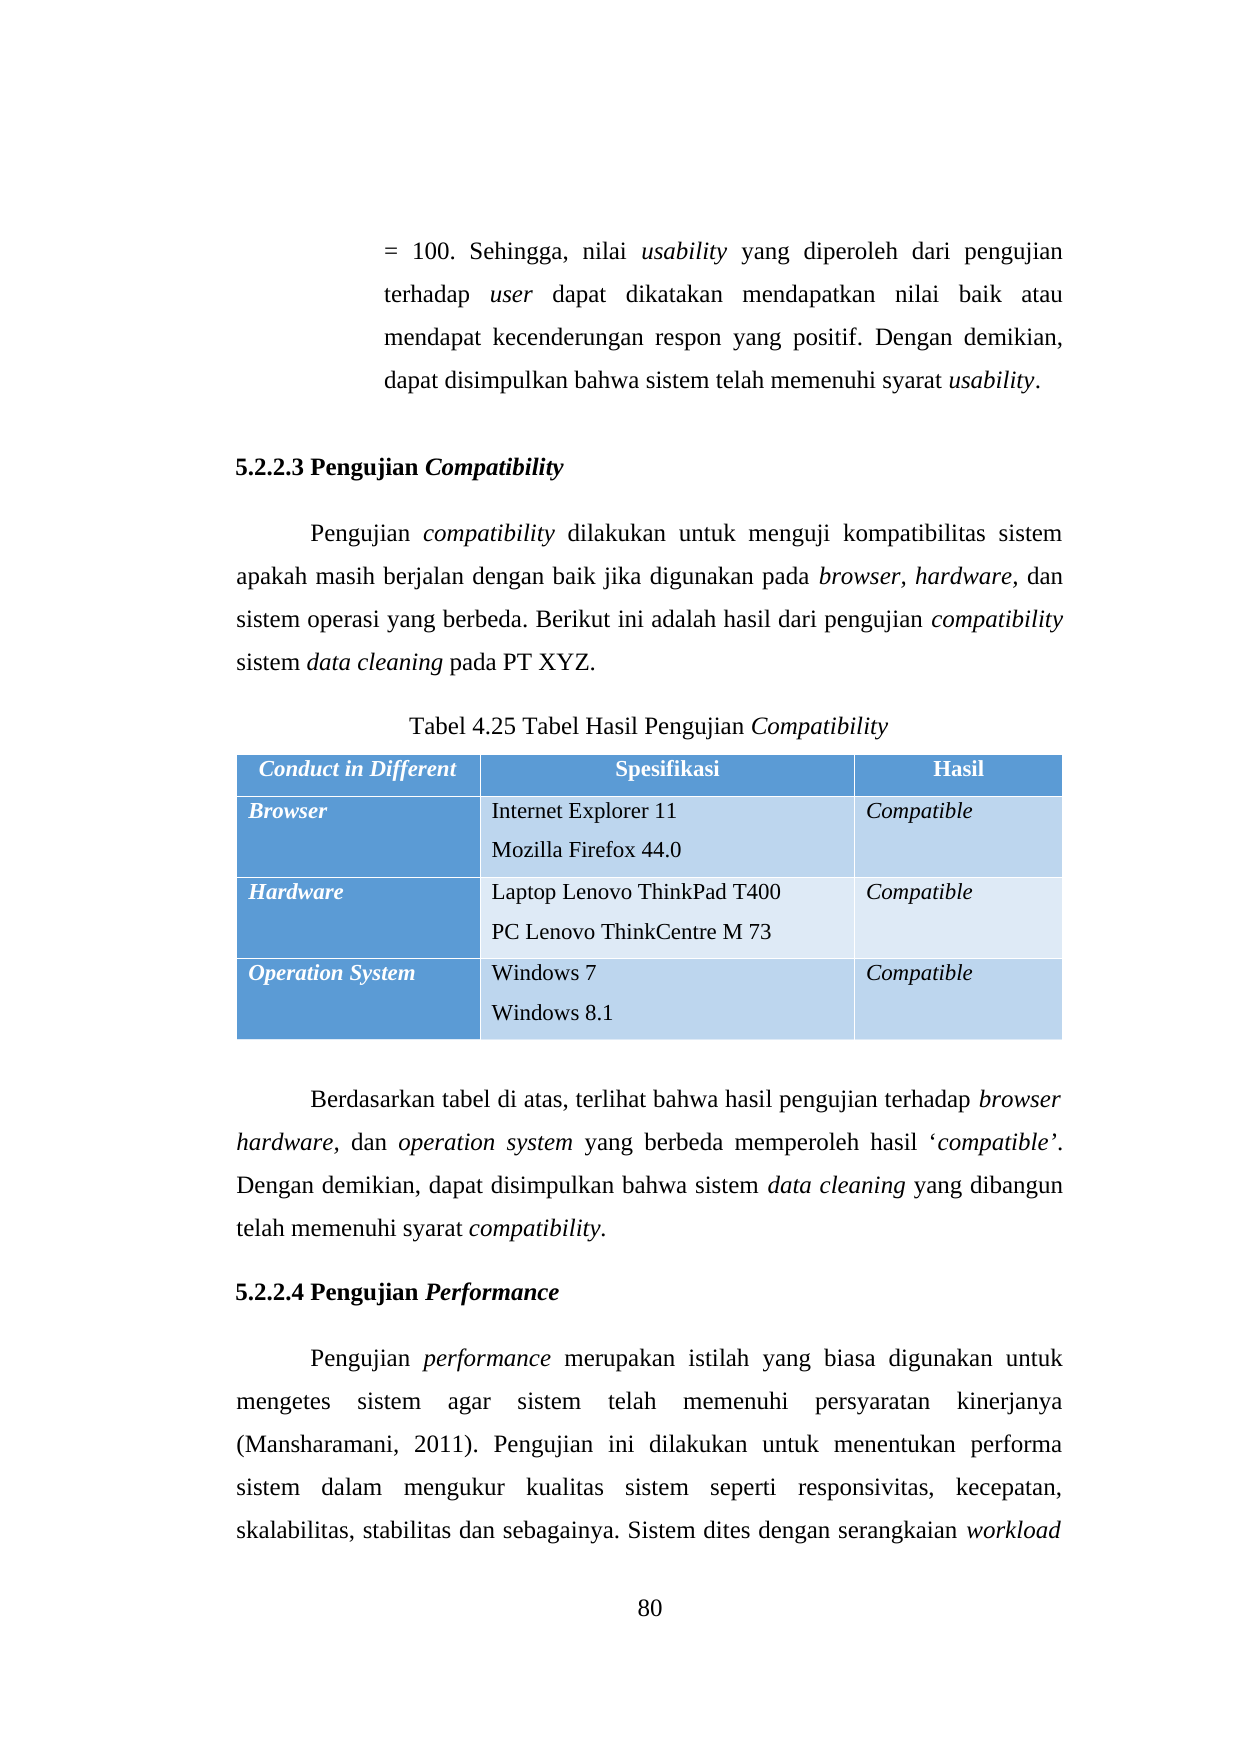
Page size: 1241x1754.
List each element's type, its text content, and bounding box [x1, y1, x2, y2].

table_cell Operation System [237, 959, 480, 1039]
table_cell Laptop Lenovo ThinkPad T400 PC Lenovo ThinkCentre M 73 [481, 878, 854, 958]
table_cell Windows 7 Windows 8.1 [481, 959, 854, 1039]
table_cell Compatible [855, 959, 1062, 1039]
list Pengujian compatibility dilakukan untuk menguji kompatibilitas sistem apakah masih berjalan dengan baik jika digunakan pada browser, hardware, dan sistem operasi yang berbeda. Berikut ini adalah hasil dari pengujian compatibility sistem data cleaning pada PT XYZ. [236, 518, 1063, 676]
list Berdasarkan tabel di atas, terlihat bahwa hasil pengujian terhadap browser hardware, dan operation system yang berbeda memperoleh hasil ‘compatible’. Dengan demikian, dapat disimpulkan bahwa sistem data cleaning yang dibangun telah memenuhi syarat compatibility. [236, 1084, 1063, 1242]
table_cell Compatible [855, 797, 1062, 877]
table_cell Internet Explorer 11 Mozilla Firefox 44.0 [481, 797, 854, 877]
table_cell Hardware [237, 878, 480, 958]
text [236, 1343, 1063, 1544]
table_header Hasil [855, 755, 1062, 796]
table_header Conduct in Different [237, 755, 480, 796]
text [384, 236, 1063, 394]
table_header Spesifikasi [481, 755, 854, 796]
list Pengujian Performance [235, 1277, 1063, 1306]
table_cell Browser [237, 797, 480, 877]
list Pengujian Compatibility [235, 452, 1063, 481]
table_cell Compatible [855, 878, 1062, 958]
